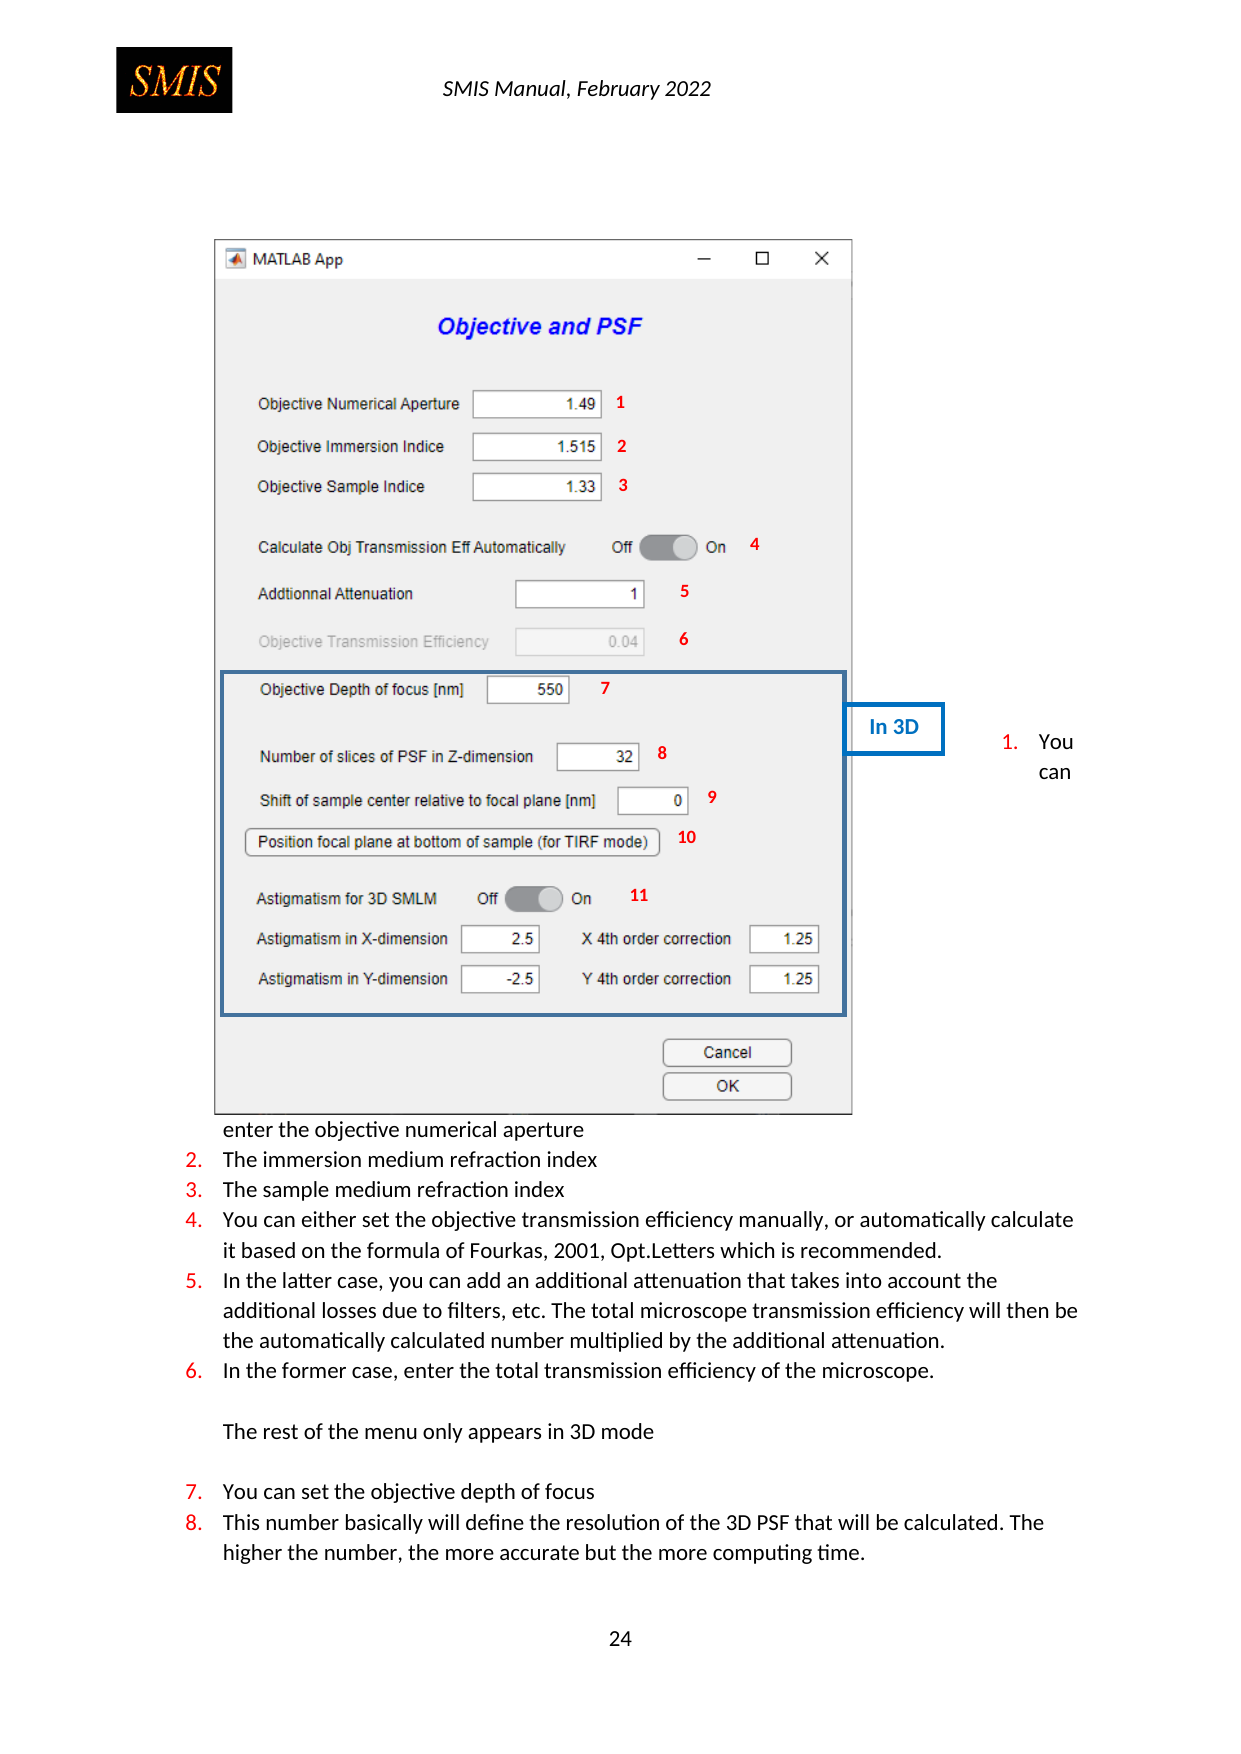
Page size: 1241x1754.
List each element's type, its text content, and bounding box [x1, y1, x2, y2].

list In the latter case, you can add an additional attenuation that takes into account the additional losses due to filters, etc. The total microscope transmission efficiency will then be the automatically calculated number multiplied by the additional attenuation. [185, 1266, 1093, 1354]
list In the former case, enter the total transmission efficiency of the microscope. The rest of the menu only appears in 3D mode [185, 1357, 1093, 1475]
picture [224, 674, 842, 1013]
list You can set the objective depth of focus [185, 1477, 1093, 1506]
picture [214, 239, 853, 1115]
picture [116, 47, 233, 113]
list The sample medium refraction index [185, 1175, 1093, 1203]
picture [847, 707, 853, 751]
list The immersion medium refraction index [185, 1145, 1093, 1173]
list This number basically will define the resolution of the 3D PSF that will be calculated. The higher the number, the more accurate but the more computing time. [185, 1508, 1093, 1566]
list You can either set the objective transmission efficiency manually, or automatically calculate it based on the formula of Fourkas, 2001, Opt.Letters which is recommended. [185, 1206, 1093, 1264]
